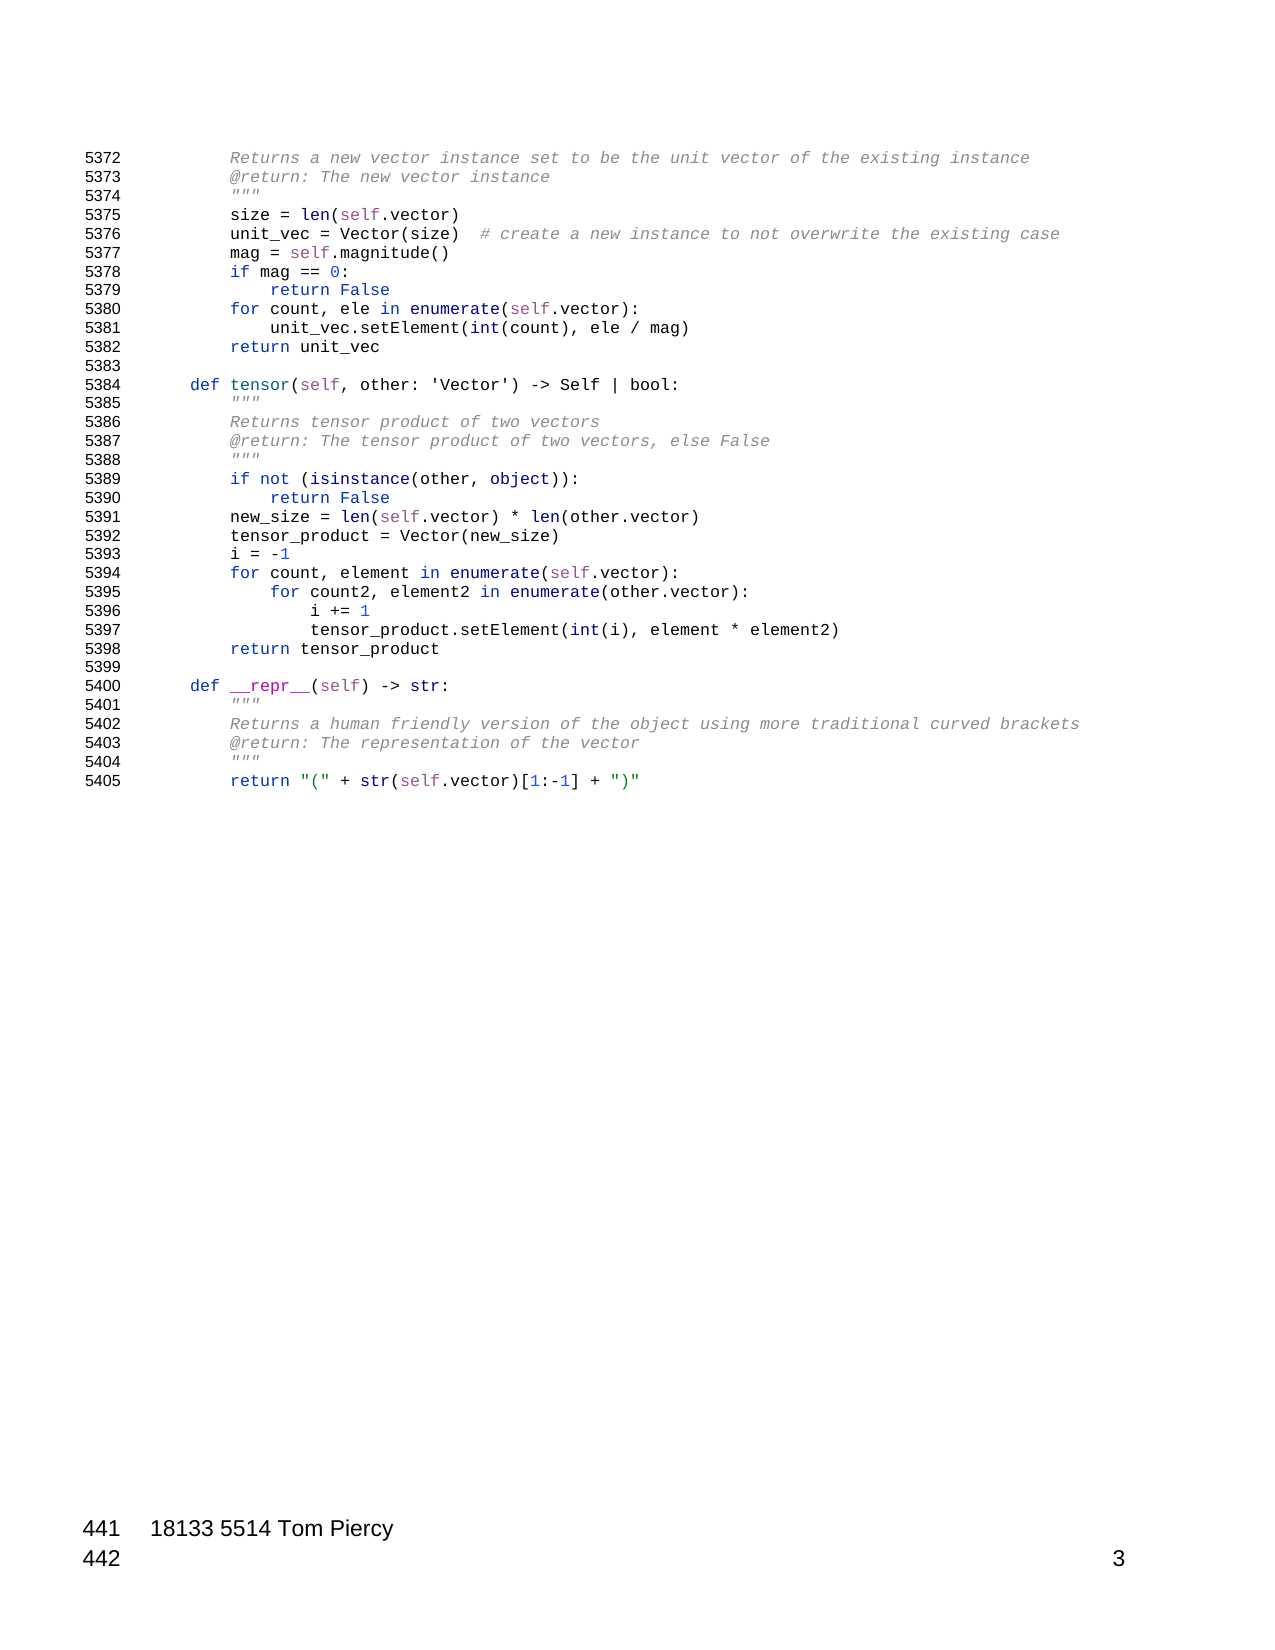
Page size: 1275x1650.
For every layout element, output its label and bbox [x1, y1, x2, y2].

text [150, 150, 1125, 791]
